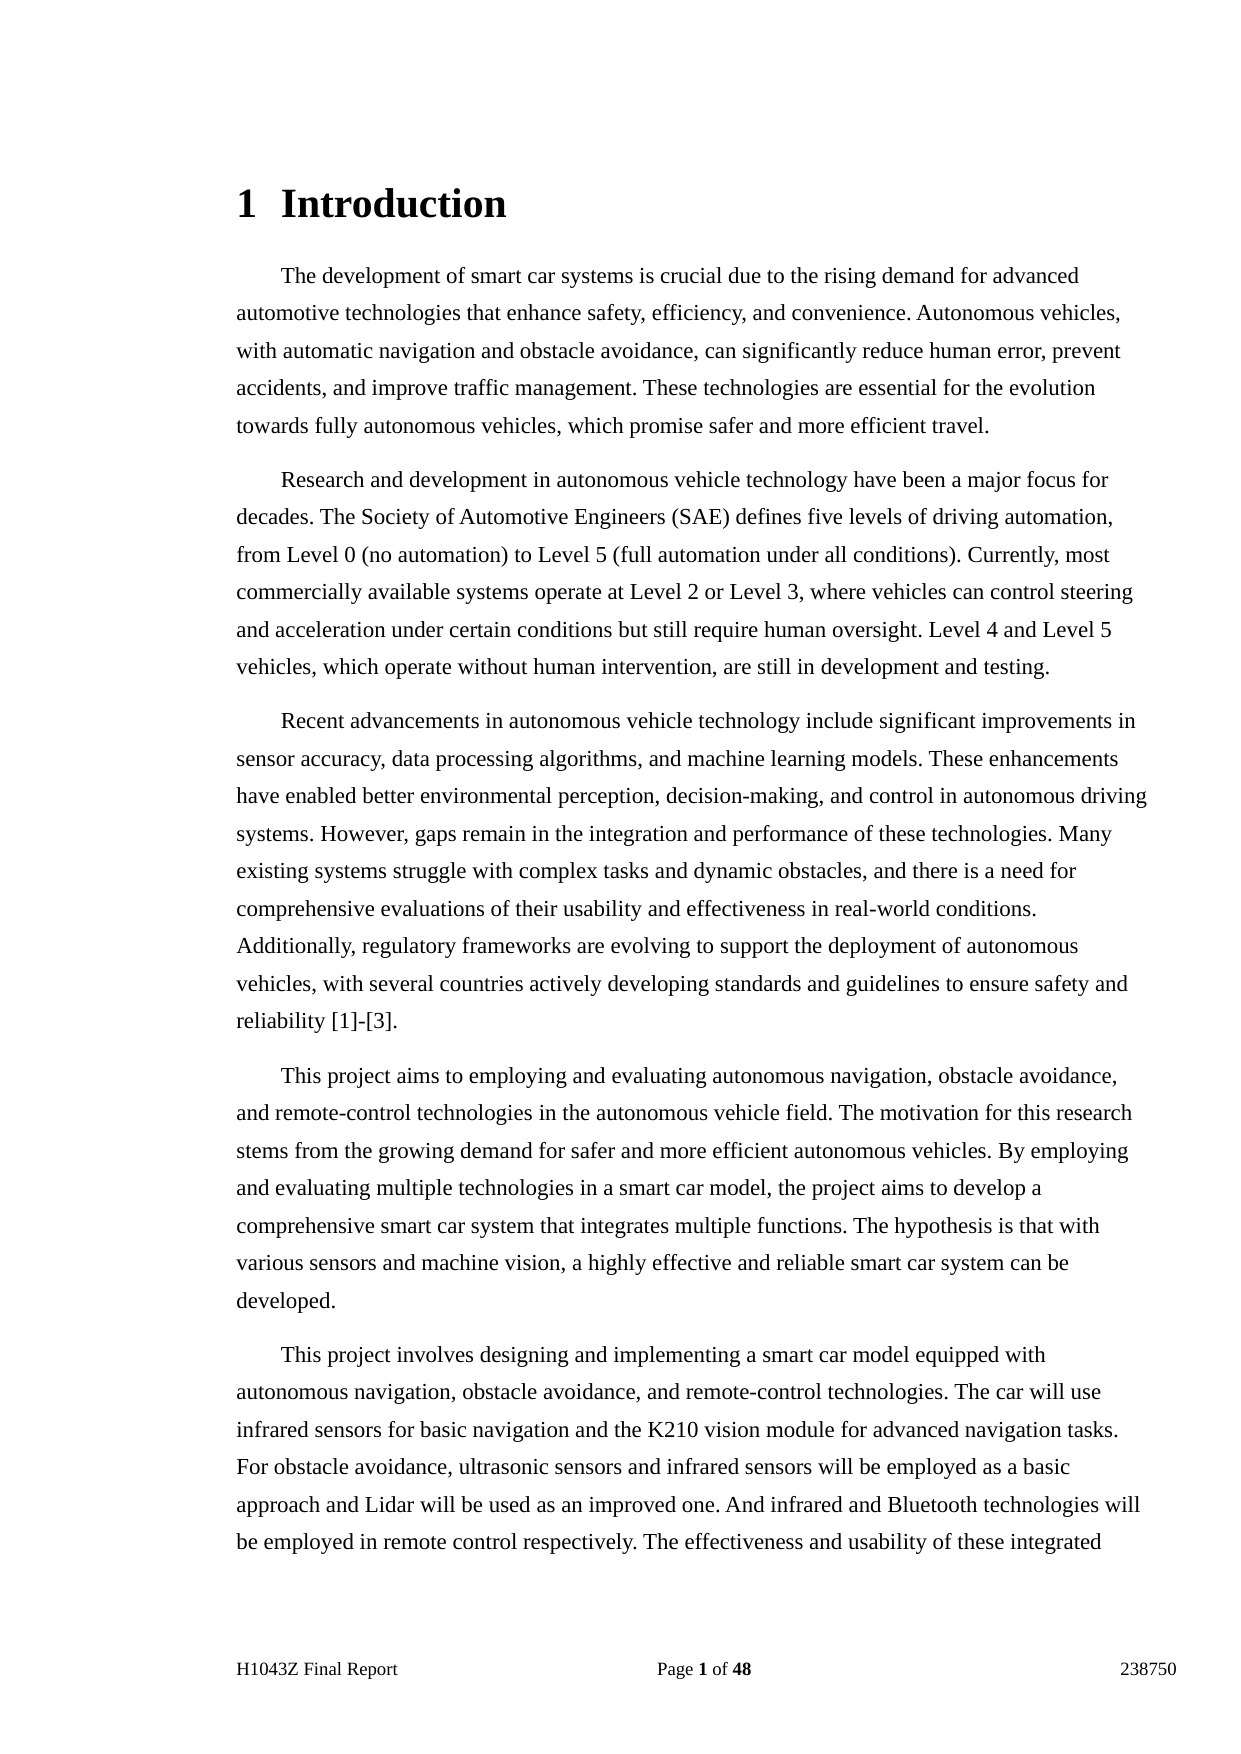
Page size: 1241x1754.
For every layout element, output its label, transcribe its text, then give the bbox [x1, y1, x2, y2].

text Introduction [236, 164, 1152, 239]
text This project aims to employing and evaluating autonomous navigation, obstacle avoidance, and remote-control technologies in the autonomous vehicle field. The motivation for this research stems from the growing demand for safer and more efficient autonomous vehicles. By employing and evaluating multiple technologies in a smart car model, the project aims to develop a comprehensive smart car system that integrates multiple functions. The hypothesis is that with various sensors and machine vision, a highly effective and reliable smart car system can be developed. [236, 1056, 1152, 1319]
text Recent advancements in autonomous vehicle technology include significant improvements in sensor accuracy, data processing algorithms, and machine learning models. These enhancements have enabled better environmental perception, decision-making, and control in autonomous driving systems. However, gaps remain in the integration and performance of these technologies. Many existing systems struggle with complex tasks and dynamic obstacles, and there is a need for comprehensive evaluations of their usability and effectiveness in real-world conditions. Additionally, regulatory frameworks are evolving to support the deployment of autonomous vehicles, with several countries actively developing standards and guidelines to ensure safety and reliability [1]-[3]. [236, 702, 1152, 1039]
text ﻿Research and development in autonomous vehicle technology have been a major focus for decades. The Society of Automotive Engineers (SAE) defines five levels of driving automation, from Level 0 (no automation) to Level 5 (full automation under all conditions). Currently, most commercially available systems operate at Level 2 or Level 3, where vehicles can control steering and acceleration under certain conditions but still require human oversight. Level 4 and Level 5 vehicles, which operate without human intervention, are still in development and testing. [236, 460, 1152, 685]
text The development of smart car systems is crucial due to the rising demand for advanced automotive technologies that enhance safety, efficiency, and convenience. Autonomous vehicles, with automatic navigation and obstacle avoidance, can significantly reduce human error, prevent accidents, and improve traffic management. These technologies are essential for the evolution towards fully autonomous vehicles, which promise safer and more efficient travel. [236, 256, 1152, 444]
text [236, 1335, 1152, 1560]
